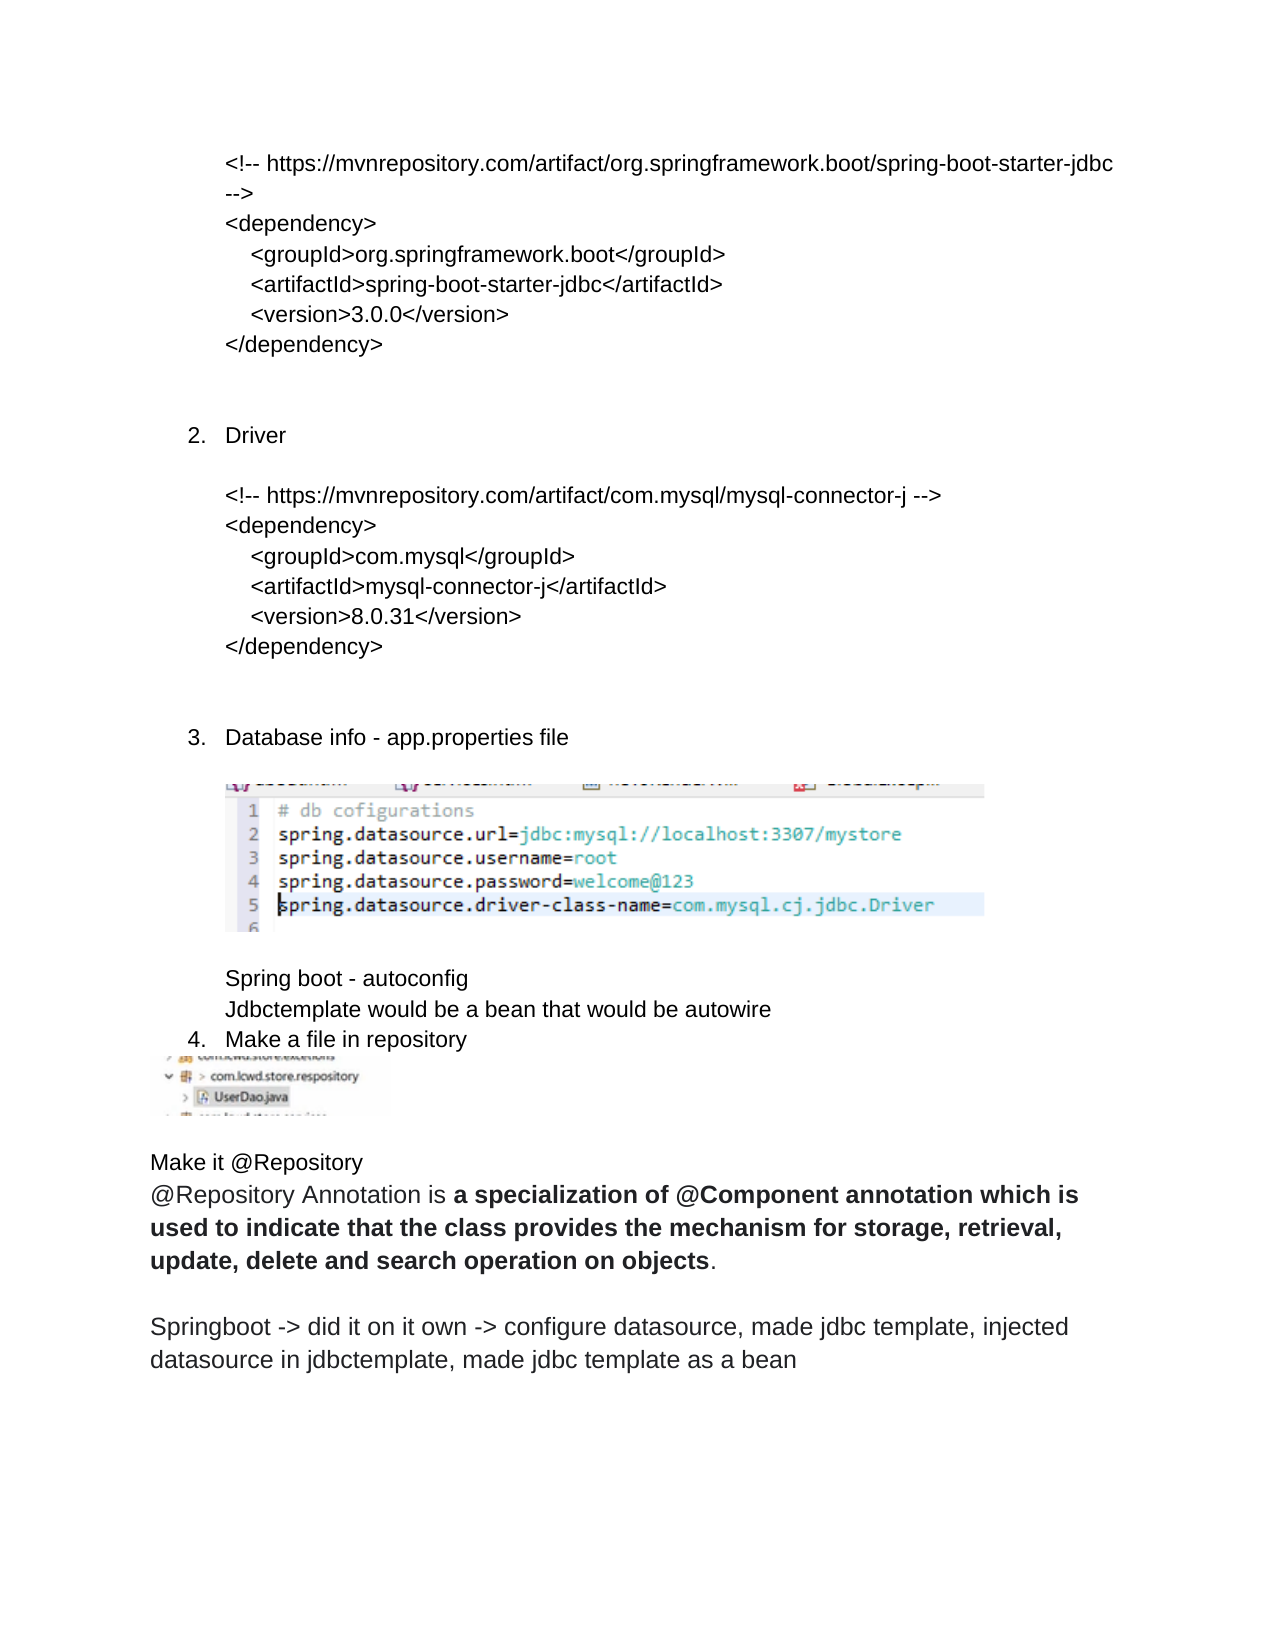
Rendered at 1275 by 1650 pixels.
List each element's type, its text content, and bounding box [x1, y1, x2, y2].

text </dependency> [225, 331, 1125, 358]
text Springboot -> did it on it own -> configure datasource, made jdbc template, injected datasource in jdbctemplate, made jdbc template as a bean [150, 1312, 1125, 1373]
text <!-- https://mvnrepository.com/artifact/org.springframework.boot/spring-boot-starter-jdbc --> [225, 150, 1125, 207]
list Database info - app.properties file [187, 724, 1125, 750]
text @Repository Annotation is a specialization of @Component annotation which is used to indicate that the class provides the mechanism for storage, retrieval, update, delete and search operation on objects. [150, 1179, 1125, 1274]
list Driver [187, 422, 1125, 448]
text <version>3.0.0</version> [225, 301, 1125, 327]
text <artifactId>spring-boot-starter-jdbc</artifactId> [225, 271, 1125, 297]
text Spring boot - autoconfig [225, 965, 1125, 992]
text <groupId>org.springframework.boot</groupId> [225, 241, 1125, 267]
text <dependency> [225, 512, 1125, 539]
text Make it @Repository [150, 1149, 1125, 1176]
picture [150, 1056, 391, 1116]
text <dependency> [225, 210, 1125, 237]
picture [225, 784, 985, 932]
text Jdbctemplate would be a bean that would be autowire [225, 996, 1125, 1022]
text <version>8.0.31</version> [225, 603, 1125, 629]
text <!-- https://mvnrepository.com/artifact/com.mysql/mysql-connector-j --> [225, 482, 1125, 509]
text <groupId>com.mysql</groupId> [225, 543, 1125, 569]
list Make a file in repository [187, 1026, 1125, 1052]
text </dependency> [225, 633, 1125, 660]
text <artifactId>mysql-connector-j</artifactId> [225, 573, 1125, 599]
